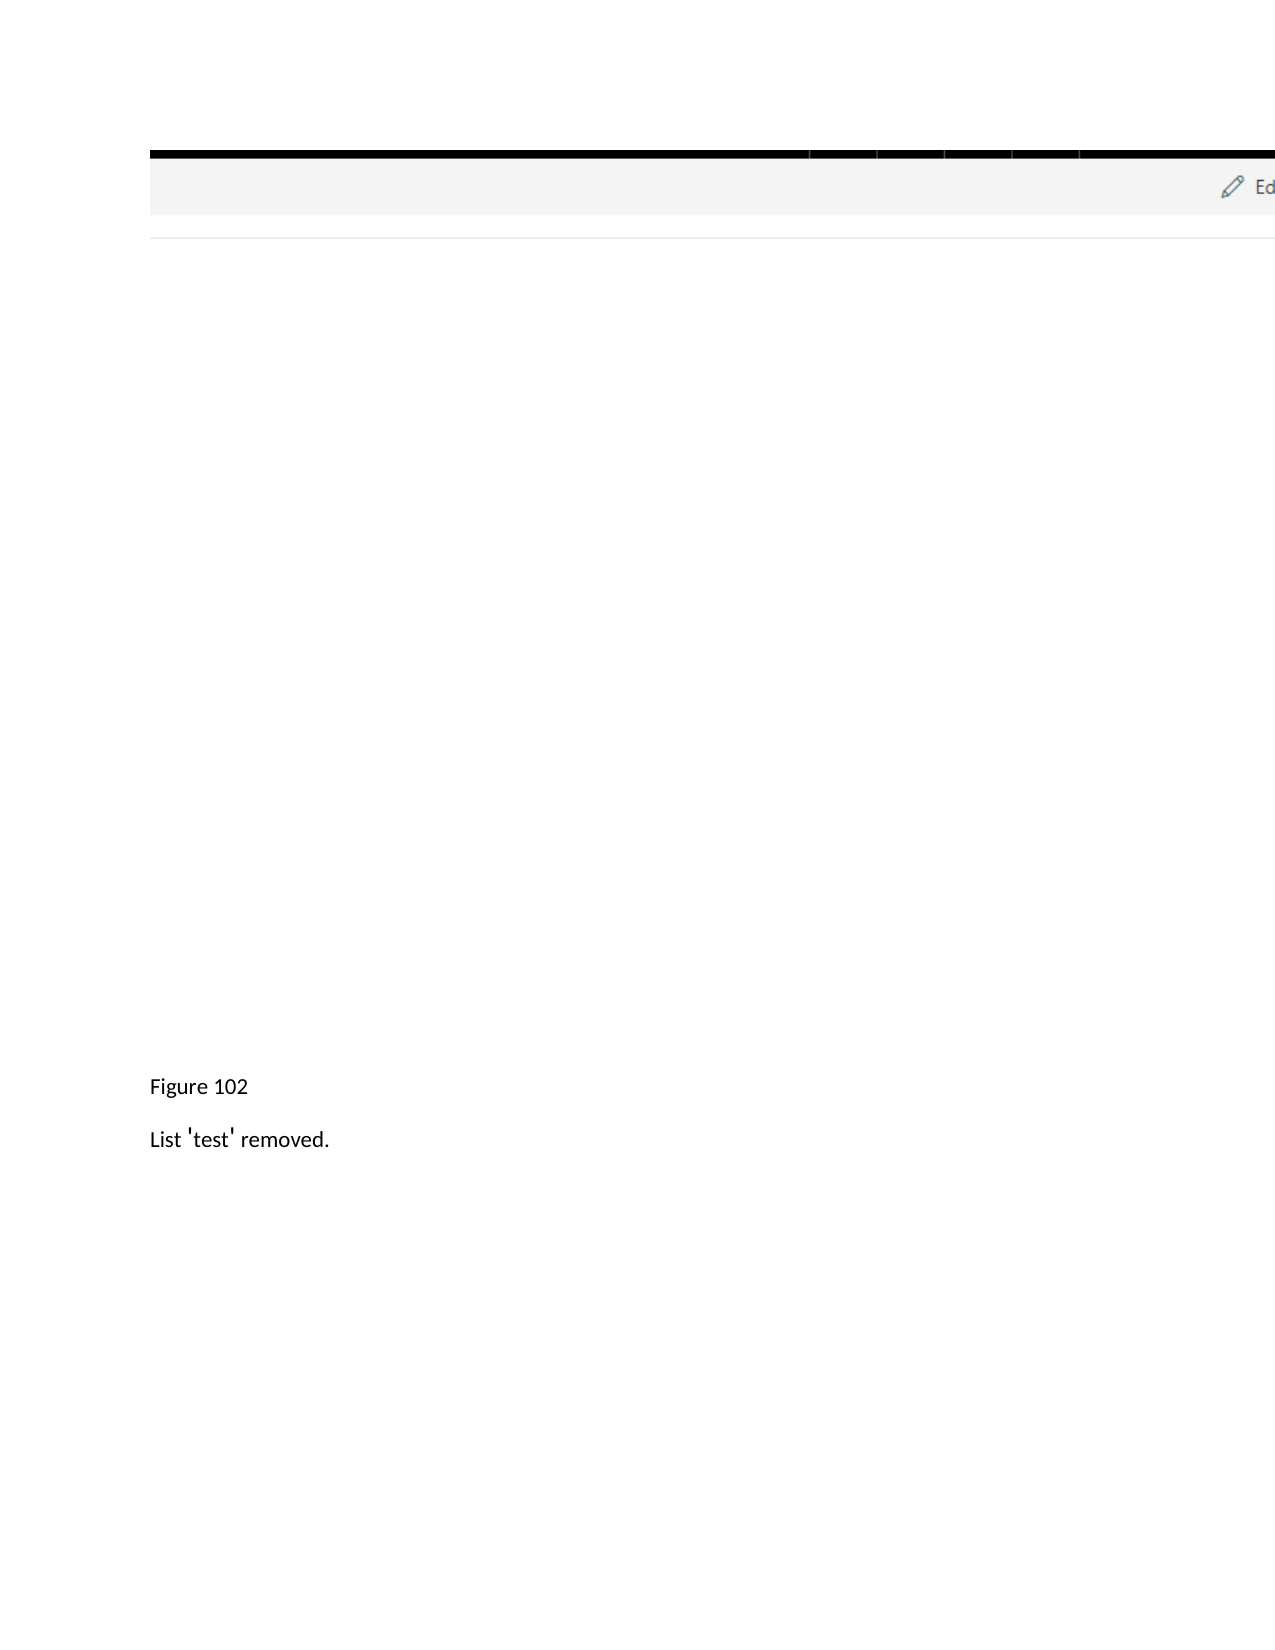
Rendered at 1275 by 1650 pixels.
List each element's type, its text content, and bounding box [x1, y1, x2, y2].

text List 'test' removed. [150, 1119, 1125, 1154]
text Figure 102 [150, 1072, 1125, 1100]
picture [150, 150, 1275, 1054]
